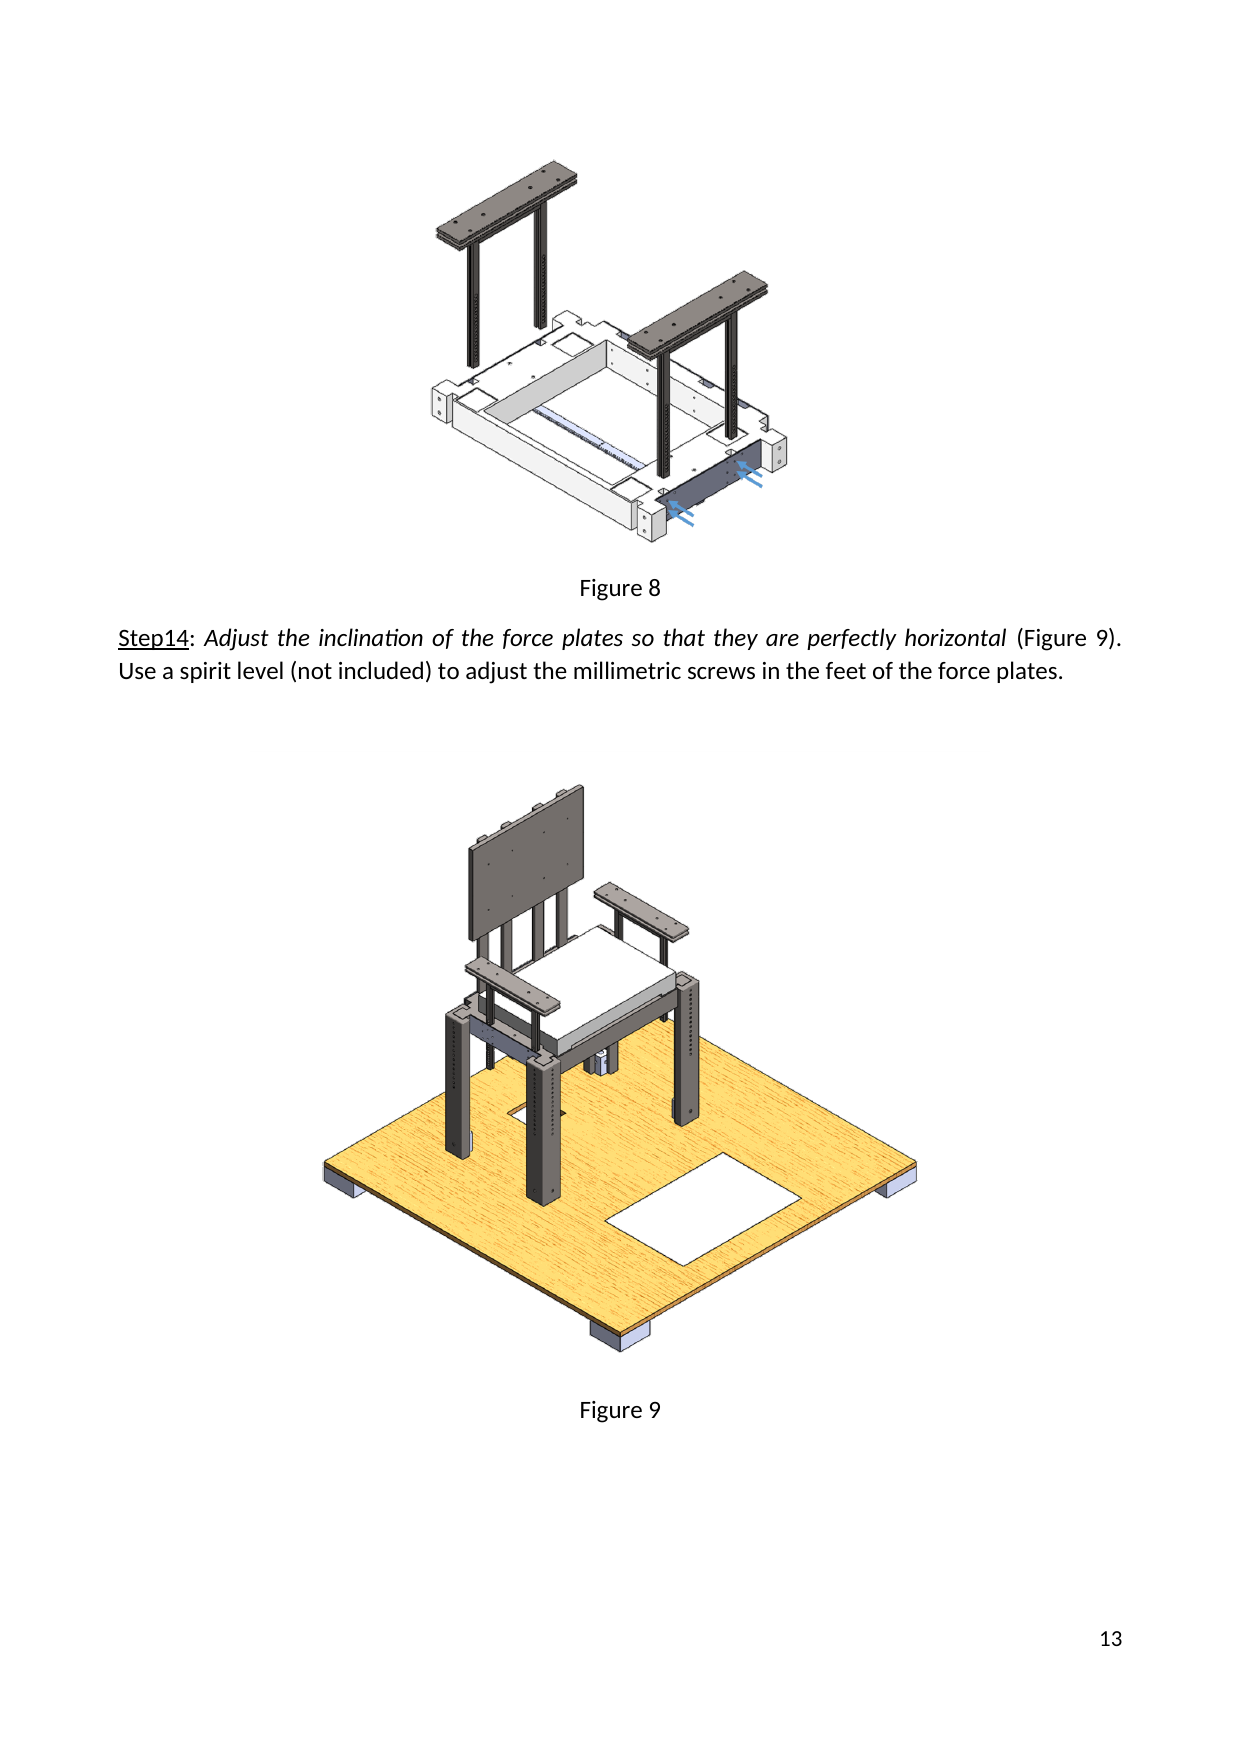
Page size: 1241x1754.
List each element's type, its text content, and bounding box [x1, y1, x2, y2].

text Figure 8 [118, 572, 1122, 603]
picture [250, 751, 990, 1376]
picture [339, 147, 901, 554]
text Figure 9 [118, 1394, 1122, 1424]
text Step14: Adjust the inclination of the force plates so that they are perfectly horizontal (Figure 9). Use a spirit level (not included) to adjust the millimetric screws in the feet of the force plates. [118, 622, 1122, 685]
